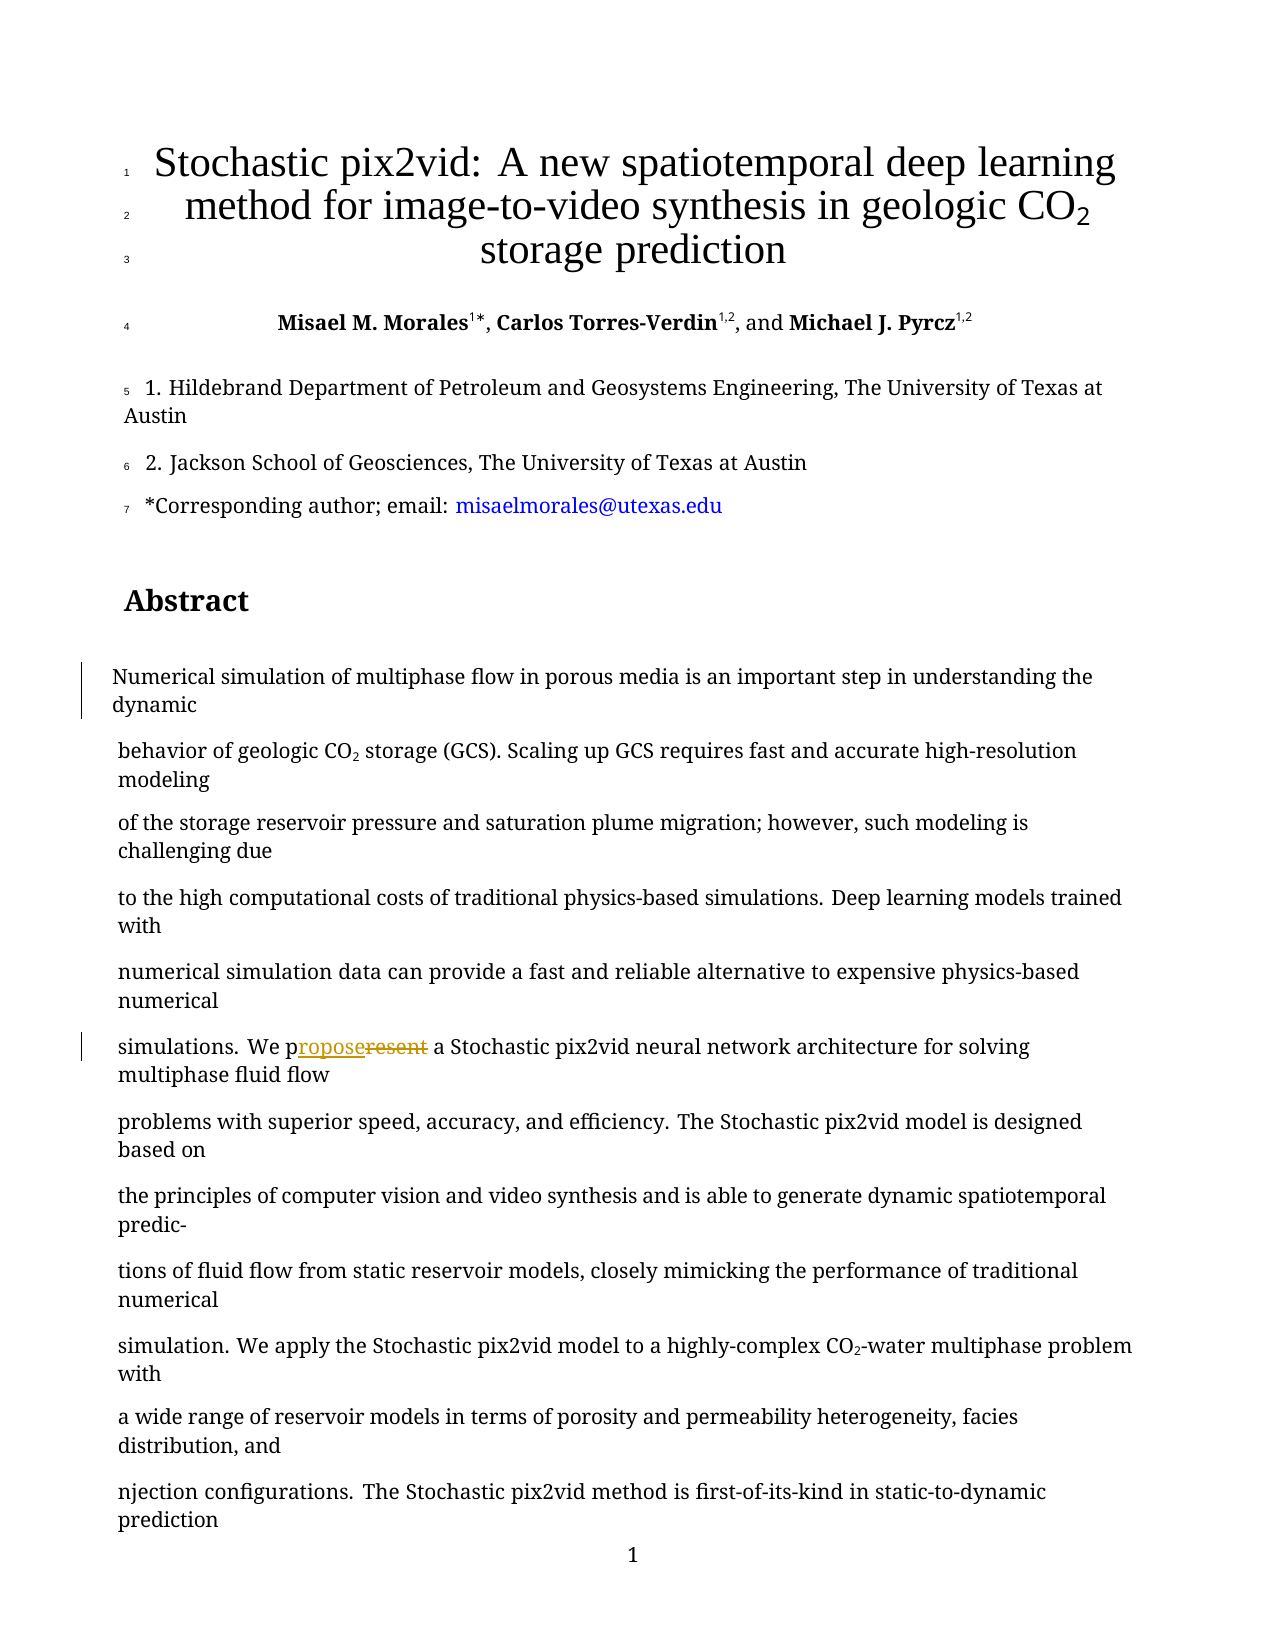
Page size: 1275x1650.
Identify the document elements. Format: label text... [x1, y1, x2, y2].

text simulations. We p a Stochastic pix2vid neural network architecture for solving multiphase fluid flow [118, 1032, 1142, 1089]
text simulation. We apply the Stochastic pix2vid model to a highly-complex CO2-water multiphase problem with [118, 1331, 1142, 1388]
text 5 1. Hildebrand Department of Petroleum and Geosystems Engineering, The University of Texas at Austin [123, 373, 1142, 430]
text a wide range of reservoir models in terms of porosity and permeability heterogeneity, facies distribution, and [118, 1402, 1142, 1459]
text njection configurations. The Stochastic pix2vid method is first-of-its-kind in static-to-dynamic prediction [118, 1477, 1142, 1534]
text Numerical simulation of multiphase flow in porous media is an important step in understanding the dynamic [112, 662, 1142, 719]
text 1 Stochastic pix2vid: A new spatiotemporal deep learning [123, 140, 1142, 185]
text tions of fluid flow from static reservoir models, closely mimicking the performance of traditional numerical [118, 1256, 1142, 1313]
text behavior of geologic CO2 storage (GCS). Scaling up GCS requires fast and accurate high-resolution modeling [118, 736, 1142, 793]
text 4 Misael M. Morales1∗, Carlos Torres-Verdin1,2, and Michael J. Pyrcz1,2 [123, 308, 1142, 337]
text Abstract [123, 581, 1142, 620]
text 6 2. Jackson School of Geosciences, The University of Texas at Austin [123, 448, 1142, 476]
text problems with superior speed, accuracy, and efficiency. The Stochastic pix2vid model is designed based on [118, 1107, 1142, 1164]
text the principles of computer vision and video synthesis and is able to generate dynamic spatiotemporal predic- [118, 1182, 1142, 1238]
text of the storage reservoir pressure and saturation plume migration; however, such modeling is challenging due [118, 808, 1142, 865]
text 7 *Corresponding author; email: misaelmorales@utexas.edu [123, 491, 1142, 520]
text to the high computational costs of traditional physics-based simulations. Deep learning models trained with [118, 883, 1142, 939]
text 3 storage prediction [123, 228, 1142, 272]
text numerical simulation data can provide a fast and reliable alternative to expensive physics-based numerical [118, 957, 1142, 1014]
text 2 method for image-to-video synthesis in geologic CO2 [123, 185, 1142, 228]
